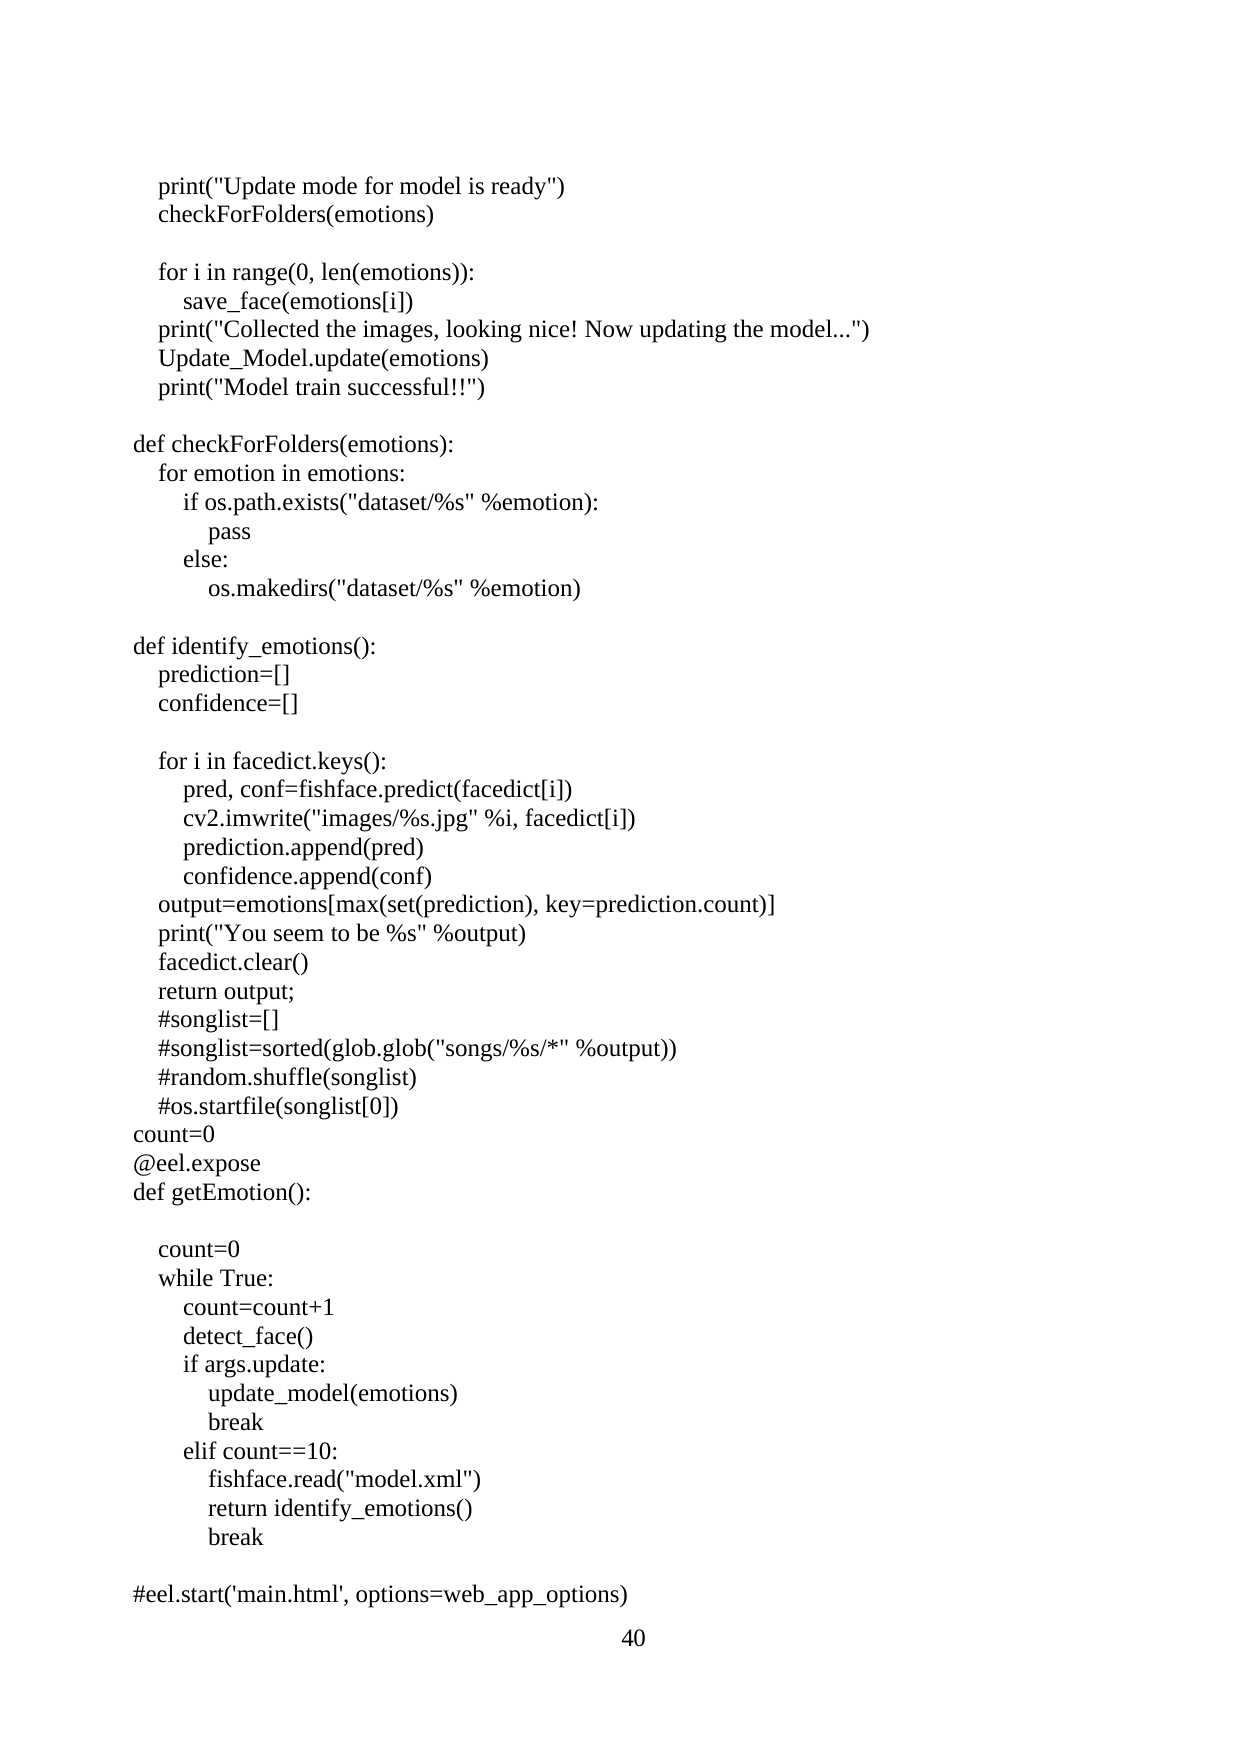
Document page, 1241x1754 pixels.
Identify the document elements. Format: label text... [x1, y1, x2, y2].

text if os.path.exists("dataset/%s" %emotion): [133, 487, 1137, 516]
text print("Update mode for model is ready") [133, 171, 1137, 199]
text def identify_emotions(): [133, 631, 1137, 659]
text #os.startfile(songlist[0]) [133, 1091, 1137, 1119]
text for emotion in emotions: [133, 458, 1137, 487]
text count=count+1 [133, 1292, 1137, 1321]
text else: [133, 544, 1137, 573]
text for i in facedict.keys(): [133, 746, 1137, 774]
text confidence.append(conf) [133, 861, 1137, 889]
text print("You seem to be %s" %output) [133, 918, 1137, 947]
text prediction.append(pred) [133, 832, 1137, 861]
text facedict.clear() [133, 947, 1137, 976]
text detect_face() [133, 1321, 1137, 1349]
text prediction=[] [133, 659, 1137, 688]
text pred, conf=fishface.predict(facedict[i]) [133, 774, 1137, 803]
text @eel.expose [133, 1148, 1137, 1177]
text for i in range(0, len(emotions)): [133, 257, 1137, 286]
text break [133, 1407, 1137, 1436]
text return identify_emotions() [133, 1493, 1137, 1522]
text #songlist=[] [133, 1004, 1137, 1033]
text Update_Model.update(emotions) [133, 343, 1137, 372]
text pass [133, 516, 1137, 544]
text save_face(emotions[i]) [133, 286, 1137, 314]
text print("Model train successful!!") [133, 372, 1137, 401]
text #random.shuffle(songlist) [133, 1062, 1137, 1091]
text output=emotions[max(set(prediction), key=prediction.count)] [133, 889, 1137, 918]
text os.makedirs("dataset/%s" %emotion) [133, 573, 1137, 602]
text return output; [133, 976, 1137, 1004]
text checkForFolders(emotions) [133, 199, 1137, 228]
text confidence=[] [133, 688, 1137, 717]
text fishface.read("model.xml") [133, 1464, 1137, 1493]
text update_model(emotions) [133, 1378, 1137, 1407]
text elif count==10: [133, 1436, 1137, 1464]
text while True: [133, 1263, 1137, 1292]
text #eel.start('main.html', options=web_app_options) [133, 1579, 1137, 1608]
text #songlist=sorted(glob.glob("songs/%s/*" %output)) [133, 1033, 1137, 1062]
text def checkForFolders(emotions): [133, 429, 1137, 458]
text if args.update: [133, 1349, 1137, 1378]
text count=0 [133, 1234, 1137, 1263]
text count=0 [133, 1119, 1137, 1148]
text break [133, 1522, 1137, 1551]
text print("Collected the images, looking nice! Now updating the model...") [133, 314, 1137, 343]
text cv2.imwrite("images/%s.jpg" %i, facedict[i]) [133, 803, 1137, 832]
text def getEmotion(): [133, 1177, 1137, 1206]
